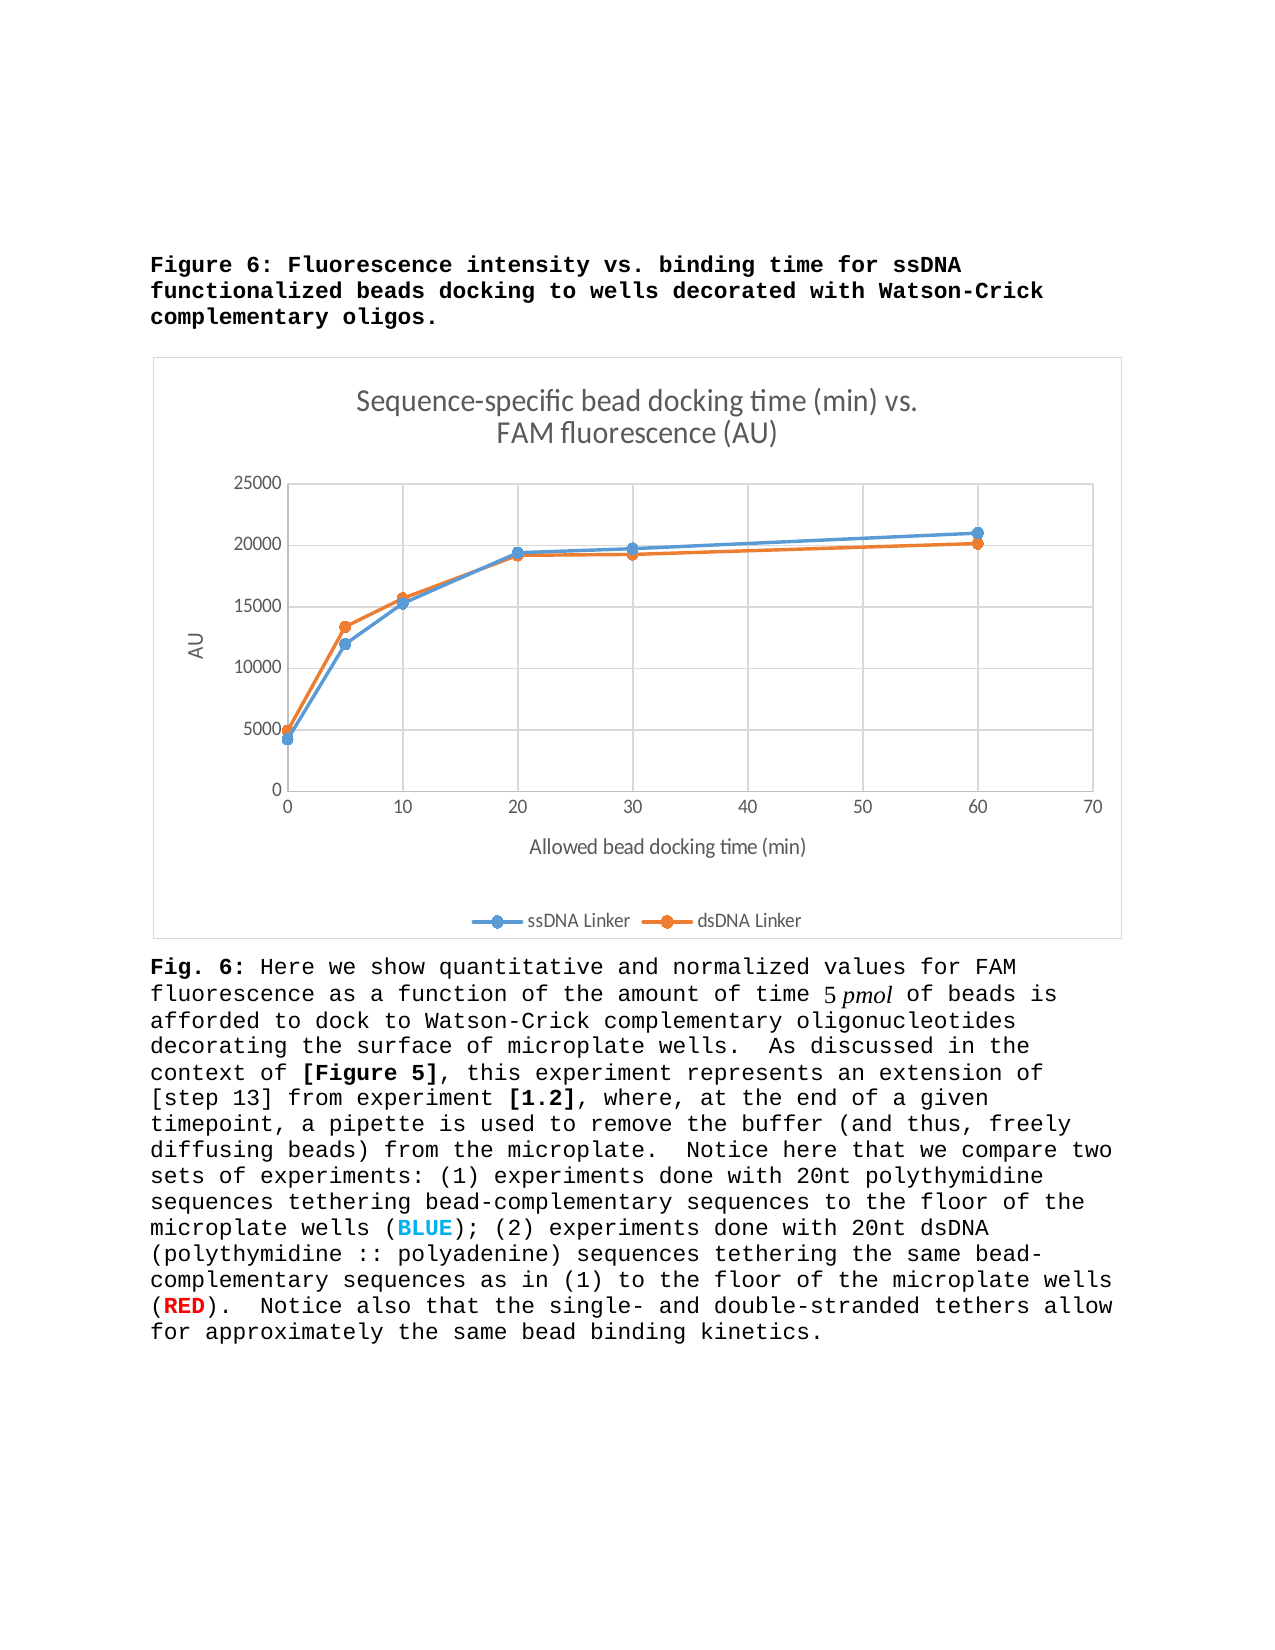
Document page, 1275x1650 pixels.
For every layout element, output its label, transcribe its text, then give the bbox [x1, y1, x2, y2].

text Figure 6: Fluorescence intensity vs. binding time for ssDNA functionalized beads docking to wells decorated with Watson-Crick complementary oligos. [150, 254, 1125, 332]
text Fig. 6: Here we show quantitative and normalized values for FAM fluorescence as a function of the amount of time of beads is afforded to dock to Watson-Crick complementary oligonucleotides decorating the surface of microplate wells. As discussed in the context of [Figure 5], this experiment represents an extension of [step 13] from experiment [1.2], where, at the end of a given timepoint, a pipette is used to remove the buffer (and thus, freely diffusing beads) from the microplate. Notice here that we compare two sets of experiments: (1) experiments done with 20nt polythymidine sequences tethering bead-complementary sequences to the floor of the microplate wells (BLUE); (2) experiments done with 20nt dsDNA (polythymidine :: polyadenine) sequences tethering the same bead-complementary sequences as in (1) to the floor of the microplate wells (RED). Notice also that the single- and double-stranded tethers allow for approximately the same bead binding kinetics. [150, 955, 1125, 1346]
